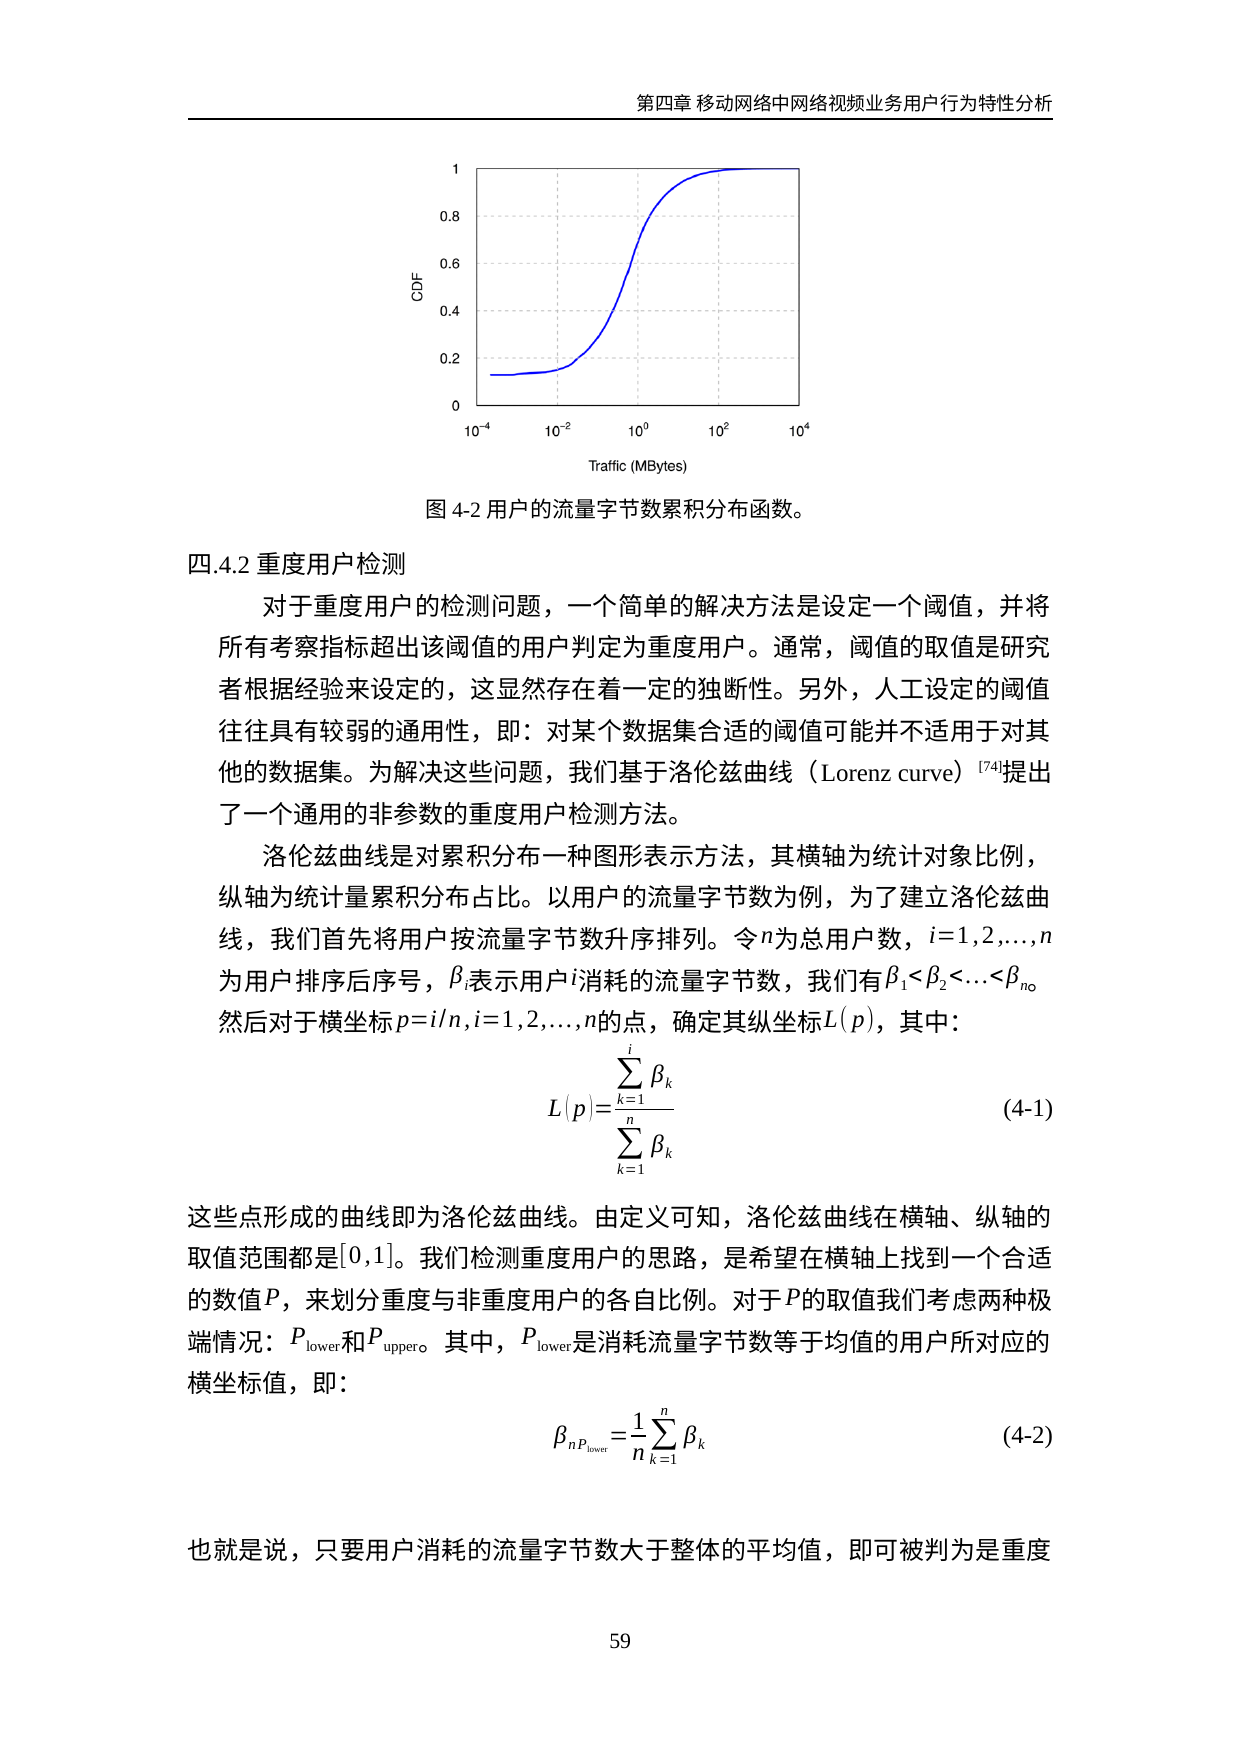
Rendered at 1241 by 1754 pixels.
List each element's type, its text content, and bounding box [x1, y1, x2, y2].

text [187, 1526, 1053, 1567]
picture [406, 150, 835, 493]
text 重度用户检测 [187, 540, 1053, 582]
text 这些点形成的曲线即为洛伦兹曲线。由定义可知，洛伦兹曲线在横轴、纵轴的取值范围都是。我们检测重度用户的思路，是希望在横轴上找到一个合适的数值，来划分重度与非重度用户的各自比例。对于的取值我们考虑两种极端情况：和。其中，是消耗流量字节数等于均值的用户所对应的横坐标值，即： [187, 1193, 1053, 1401]
text 图4-2 用户的流量字节数累积分布函数。 [187, 492, 1053, 524]
text 对于重度用户的检测问题，一个简单的解决方法是设定一个阈值，并将所有考察指标超出该阈值的用户判定为重度用户。通常，阈值的取值是研究者根据经验来设定的，这显然存在着一定的独断性。另外，人工设定的阈值往往具有较弱的通用性，即：对某个数据集合适的阈值可能并不适用于对其他的数据集。为解决这些问题，我们基于洛伦兹曲线（Lorenz curve）[74]提出了一个通用的非参数的重度用户检测方法。 [219, 582, 1053, 832]
text 洛伦兹曲线是对累积分布一种图形表示方法，其横轴为统计对象比例，纵轴为统计量累积分布占比。以用户的流量字节数为例，为了建立洛伦兹曲线，我们首先将用户按流量字节数升序排列。令为总用户数，为用户排序后序号，表示用户消耗的流量字节数，我们有。然后对于横坐标的点，确定其纵坐标，其中： [219, 832, 1053, 1040]
